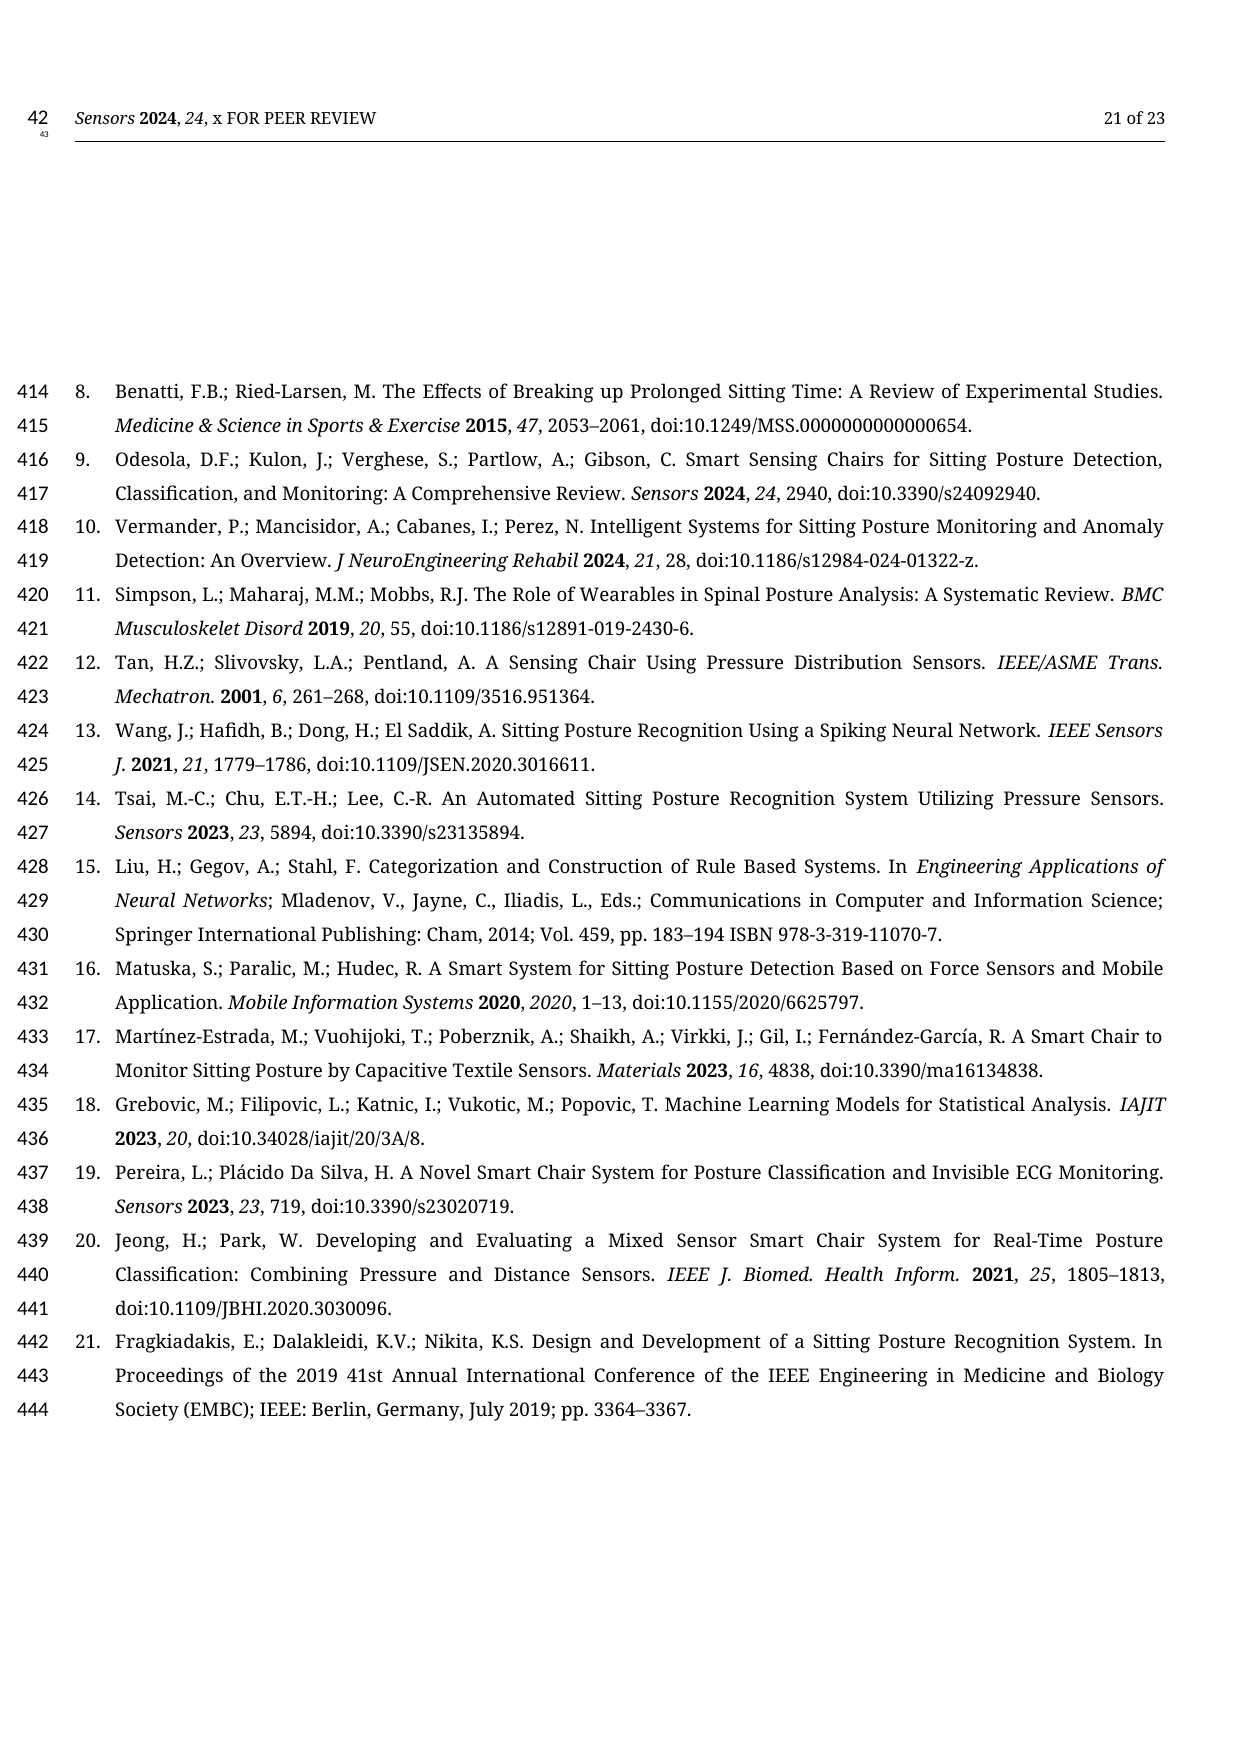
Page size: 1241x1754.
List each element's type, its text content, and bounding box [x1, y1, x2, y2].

text 10. Vermander, P.; Mancisidor, A.; Cabanes, I.; Perez, N. Intelligent Systems for Sitting Posture Monitoring and Anomaly Detection: An Overview. J NeuroEngineering Rehabil 2024, 21, 28, doi:10.1186/s12984-024-01322-z. [75, 509, 1165, 577]
text 9. Odesola, D.F.; Kulon, J.; Verghese, S.; Partlow, A.; Gibson, C. Smart Sensing Chairs for Sitting Posture Detection, Classification, and Monitoring: A Comprehensive Review. Sensors 2024, 24, 2940, doi:10.3390/s24092940. [75, 442, 1165, 509]
text 13. Wang, J.; Hafidh, B.; Dong, H.; El Saddik, A. Sitting Posture Recognition Using a Spiking Neural Network. IEEE Sensors J. 2021, 21, 1779–1786, doi:10.1109/JSEN.2020.3016611. [75, 713, 1165, 781]
text 16. Matuska, S.; Paralic, M.; Hudec, R. A Smart System for Sitting Posture Detection Based on Force Sensors and Mobile Application. Mobile Information Systems 2020, 2020, 1–13, doi:10.1155/2020/6625797. [75, 951, 1165, 1019]
text 17. Martínez-Estrada, M.; Vuohijoki, T.; Poberznik, A.; Shaikh, A.; Virkki, J.; Gil, I.; Fernández-García, R. A Smart Chair to Monitor Sitting Posture by Capacitive Textile Sensors. Materials 2023, 16, 4838, doi:10.3390/ma16134838. [75, 1019, 1165, 1087]
text 14. Tsai, M.-C.; Chu, E.T.-H.; Lee, C.-R. An Automated Sitting Posture Recognition System Utilizing Pressure Sensors. Sensors 2023, 23, 5894, doi:10.3390/s23135894. [75, 781, 1165, 849]
text 8. Benatti, F.B.; Ried-Larsen, M. The Effects of Breaking up Prolonged Sitting Time: A Review of Experimental Studies. Medicine & Science in Sports & Exercise 2015, 47, 2053–2061, doi:10.1249/MSS.0000000000000654. [75, 374, 1165, 442]
text 19. Pereira, L.; Plácido Da Silva, H. A Novel Smart Chair System for Posture Classification and Invisible ECG Monitoring. Sensors 2023, 23, 719, doi:10.3390/s23020719. [75, 1155, 1165, 1223]
text 15. Liu, H.; Gegov, A.; Stahl, F. Categorization and Construction of Rule Based Systems. In Engineering Applications of Neural Networks; Mladenov, V., Jayne, C., Iliadis, L., Eds.; Communications in Computer and Information Science; Springer International Publishing: Cham, 2014; Vol. 459, pp. 183–194 ISBN 978-3-319-11070-7. [75, 849, 1165, 951]
text 11. Simpson, L.; Maharaj, M.M.; Mobbs, R.J. The Role of Wearables in Spinal Posture Analysis: A Systematic Review. BMC Musculoskelet Disord 2019, 20, 55, doi:10.1186/s12891-019-2430-6. [75, 577, 1165, 645]
text 20. Jeong, H.; Park, W. Developing and Evaluating a Mixed Sensor Smart Chair System for Real-Time Posture Classification: Combining Pressure and Distance Sensors. IEEE J. Biomed. Health Inform. 2021, 25, 1805–1813, doi:10.1109/JBHI.2020.3030096. [75, 1223, 1165, 1324]
text 12. Tan, H.Z.; Slivovsky, L.A.; Pentland, A. A Sensing Chair Using Pressure Distribution Sensors. IEEE/ASME Trans. Mechatron. 2001, 6, 261–268, doi:10.1109/3516.951364. [75, 645, 1165, 713]
text 21. Fragkiadakis, E.; Dalakleidi, K.V.; Nikita, K.S. Design and Development of a Sitting Posture Recognition System. In Proceedings of the 2019 41st Annual International Conference of the IEEE Engineering in Medicine and Biology Society (EMBC); IEEE: Berlin, Germany, July 2019; pp. 3364–3367. [75, 1324, 1165, 1426]
text 18. Grebovic, M.; Filipovic, L.; Katnic, I.; Vukotic, M.; Popovic, T. Machine Learning Models for Statistical Analysis. IAJIT 2023, 20, doi:10.34028/iajit/20/3A/8. [75, 1087, 1165, 1155]
